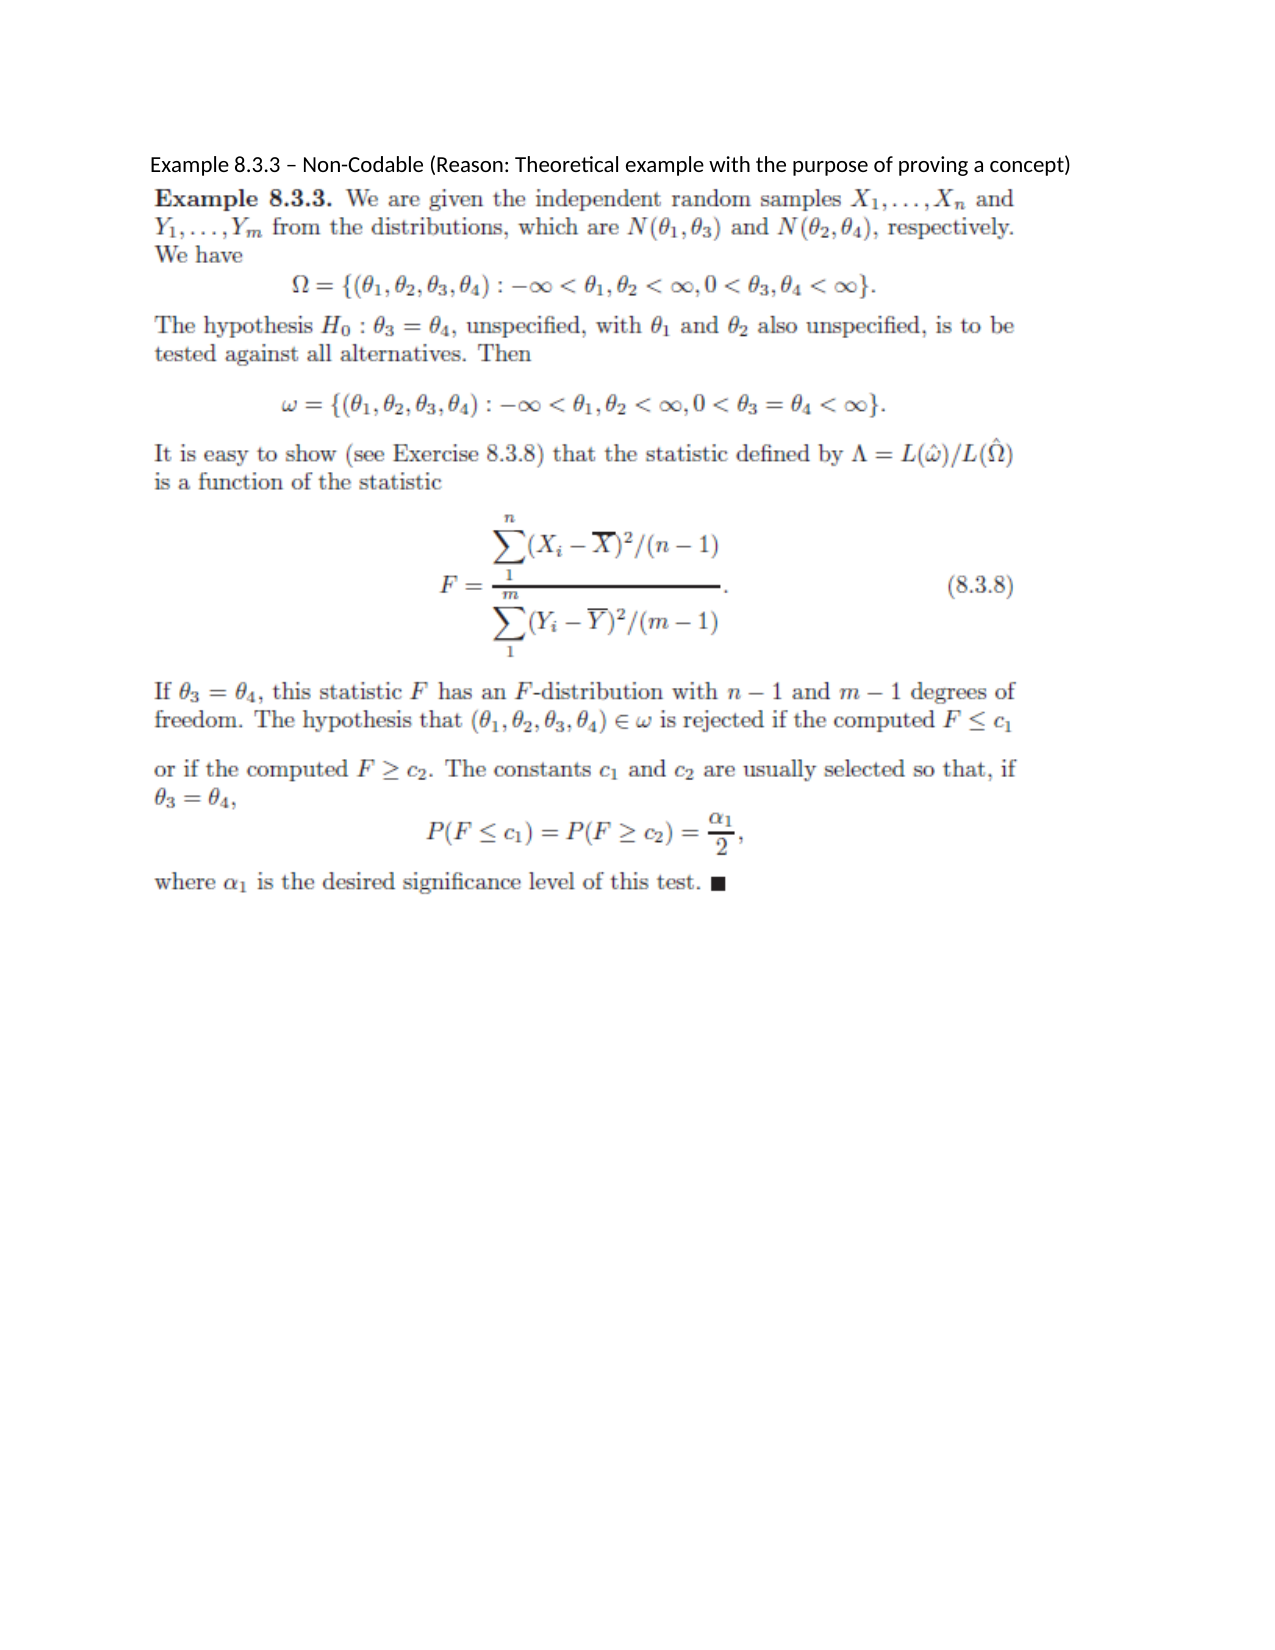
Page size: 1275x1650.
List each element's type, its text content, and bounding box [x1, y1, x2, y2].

picture [150, 180, 1049, 748]
picture [150, 755, 1032, 899]
